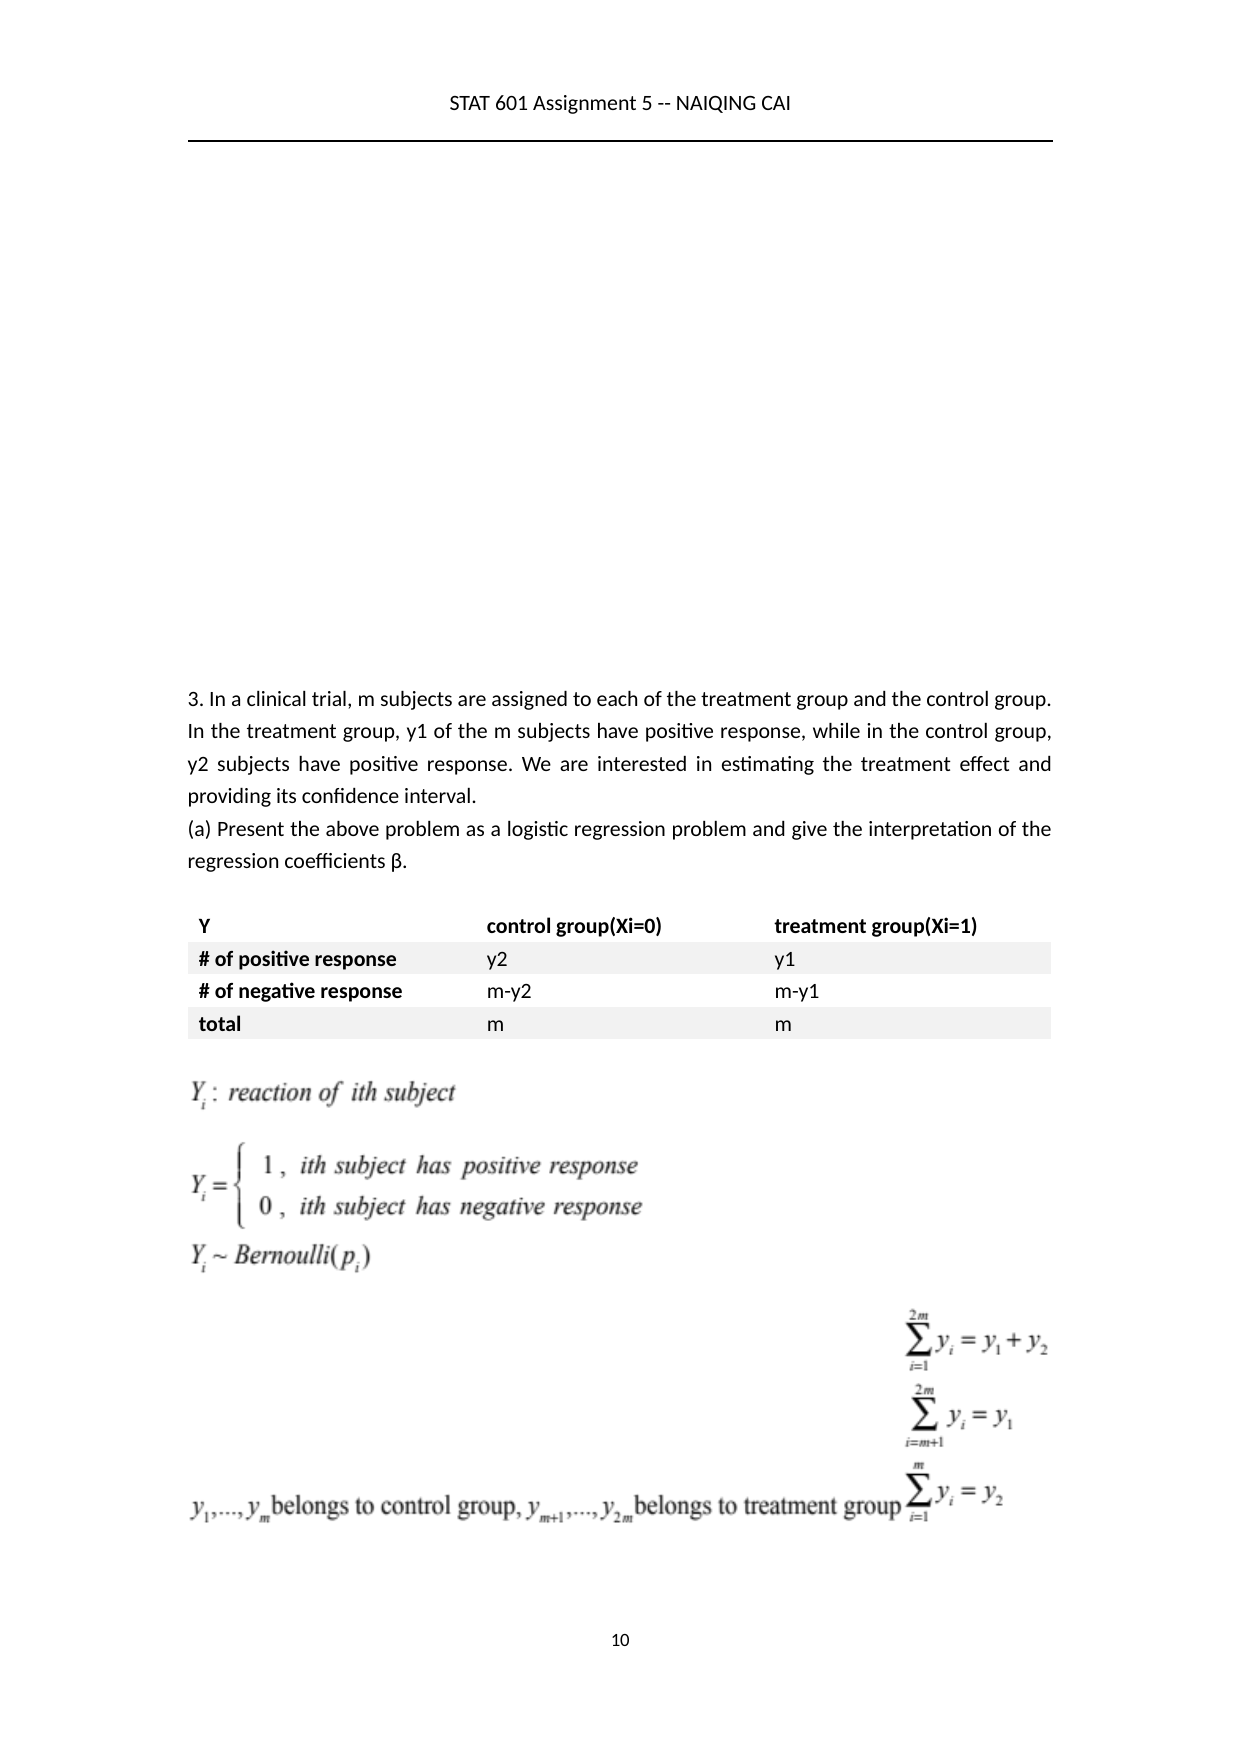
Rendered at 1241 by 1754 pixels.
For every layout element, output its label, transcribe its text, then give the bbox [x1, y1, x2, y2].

table_header treatment group(Xi=1) [763, 910, 1051, 942]
text 3. In a clinical trial, m subjects are assigned to each of the treatment group and the control group. In the treatment group, y1 of the m subjects have positive response, while in the control group, y2 subjects have positive response. We are interested in estimating the treatment effect and providing its confidence interval. [187, 682, 1053, 812]
text (a) Present the above problem as a logistic regression problem and give the interpretation of the regression coefficients β. [187, 812, 1053, 877]
table_cell m [475, 1007, 763, 1039]
table_header control group(Xi=0) [475, 910, 763, 942]
table_cell # of negative response [188, 975, 475, 1007]
table_cell total [188, 1007, 475, 1039]
table_cell # of positive response [188, 942, 475, 974]
table_cell m-y2 [475, 975, 763, 1007]
table_header Y [188, 910, 475, 942]
table_cell y1 [763, 942, 1051, 974]
table_cell m-y1 [763, 975, 1051, 1007]
table_cell m [763, 1007, 1051, 1039]
table_cell y2 [475, 942, 763, 974]
